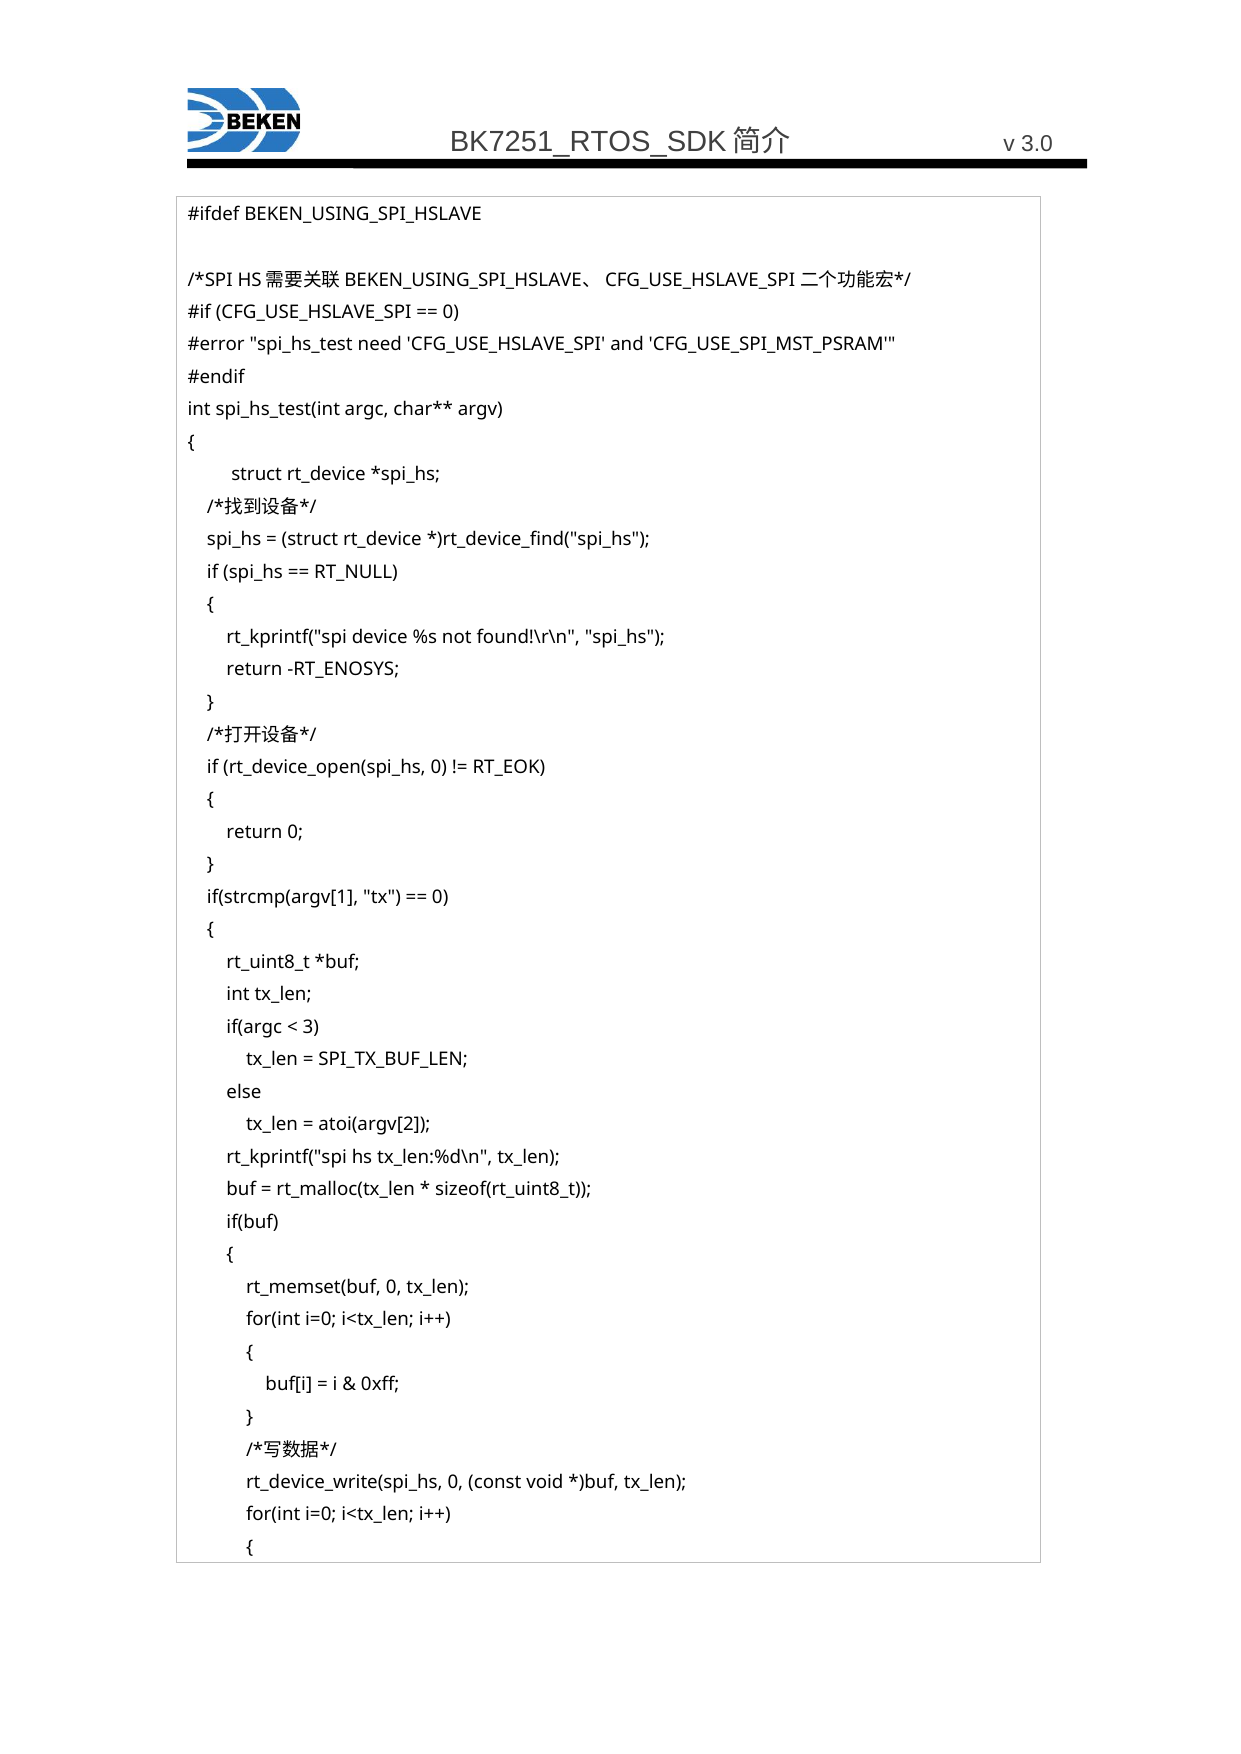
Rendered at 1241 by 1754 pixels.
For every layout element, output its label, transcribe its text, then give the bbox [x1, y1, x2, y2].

picture [187, 88, 300, 152]
